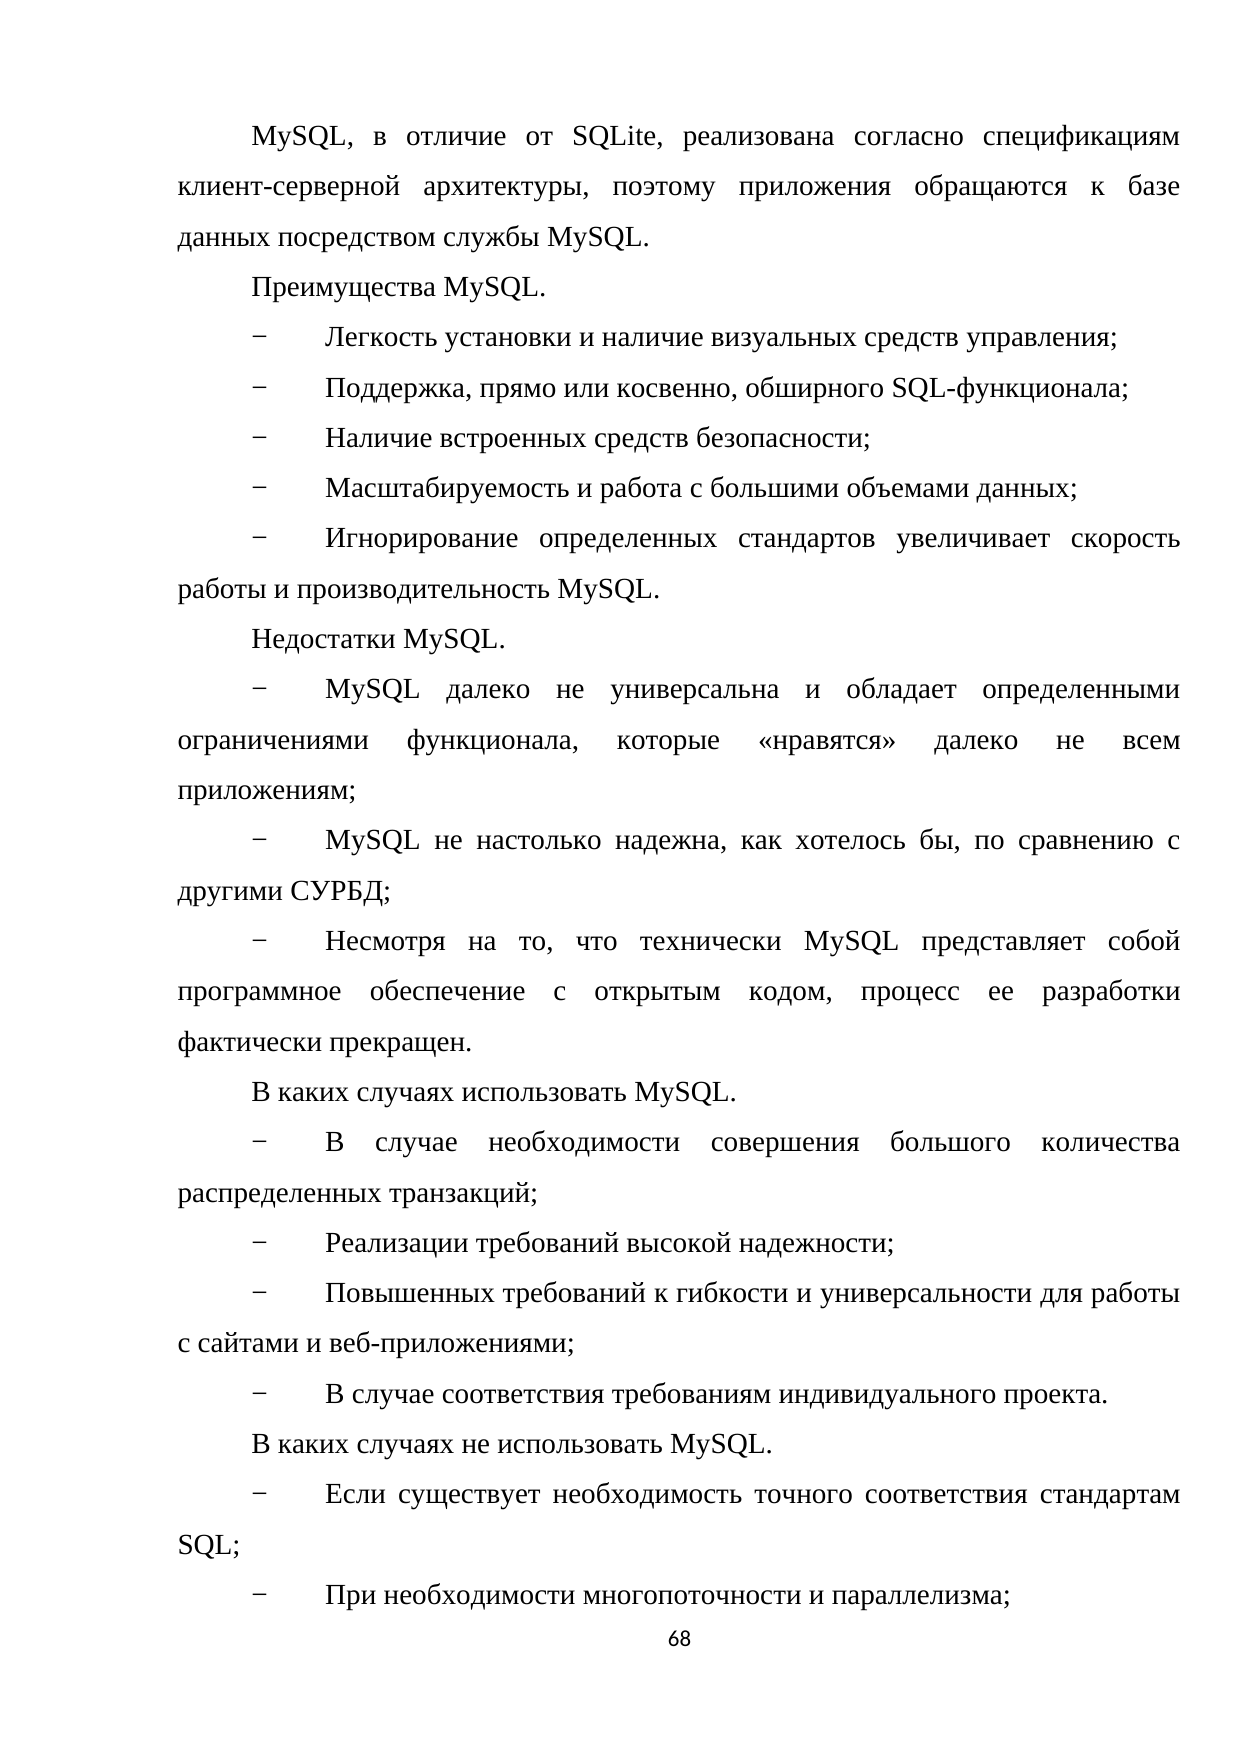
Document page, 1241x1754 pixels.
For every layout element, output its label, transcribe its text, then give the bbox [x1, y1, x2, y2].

text В каких случаях использовать MySQL. [177, 1074, 1181, 1108]
list В случае необходимости совершения большого количества распределенных транзакций; [177, 1124, 1181, 1208]
text MySQL, в отличие от SQLite, реализована согласно спецификациям клиент-серверной архитектуры, поэтому приложения обращаются к базе данных посредством службы MySQL. [177, 118, 1181, 252]
text В каких случаях не использовать MySQL. [177, 1426, 1181, 1460]
list Легкость установки и наличие визуальных средств управления; [177, 319, 1181, 353]
text Преимущества MySQL. [177, 269, 1181, 303]
list Масштабируемость и работа с большими объемами данных; [177, 470, 1181, 504]
list В случае соответствия требованиям индивидуального проекта. [177, 1376, 1181, 1409]
list Несмотря на то, что технически MySQL представляет собой программное обеспечение с открытым кодом, процесс ее разработки фактически прекращен. [177, 923, 1181, 1057]
list MySQL далеко не универсальна и обладает определенными ограничениями функционала, которые «нравятся» далеко не всем приложениям; [177, 672, 1181, 806]
list Наличие встроенных средств безопасности; [177, 420, 1181, 453]
list Повышенных требований к гибкости и универсальности для работы с сайтами и веб-приложениями; [177, 1275, 1181, 1359]
text Недостатки MySQL. [177, 621, 1181, 655]
list При необходимости многопоточности и параллелизма; [177, 1577, 1181, 1611]
list Поддержка, прямо или косвенно, обширного SQL-функционала; [177, 370, 1181, 403]
list Игнорирование определенных стандартов увеличивает скорость работы и производительность MySQL. [177, 521, 1181, 604]
list Если существует необходимость точного соответствия стандартам SQL; [177, 1477, 1181, 1560]
list MySQL не настолько надежна, как хотелось бы, по сравнению с другими СУРБД; [177, 822, 1181, 906]
list Реализации требований высокой надежности; [177, 1225, 1181, 1258]
